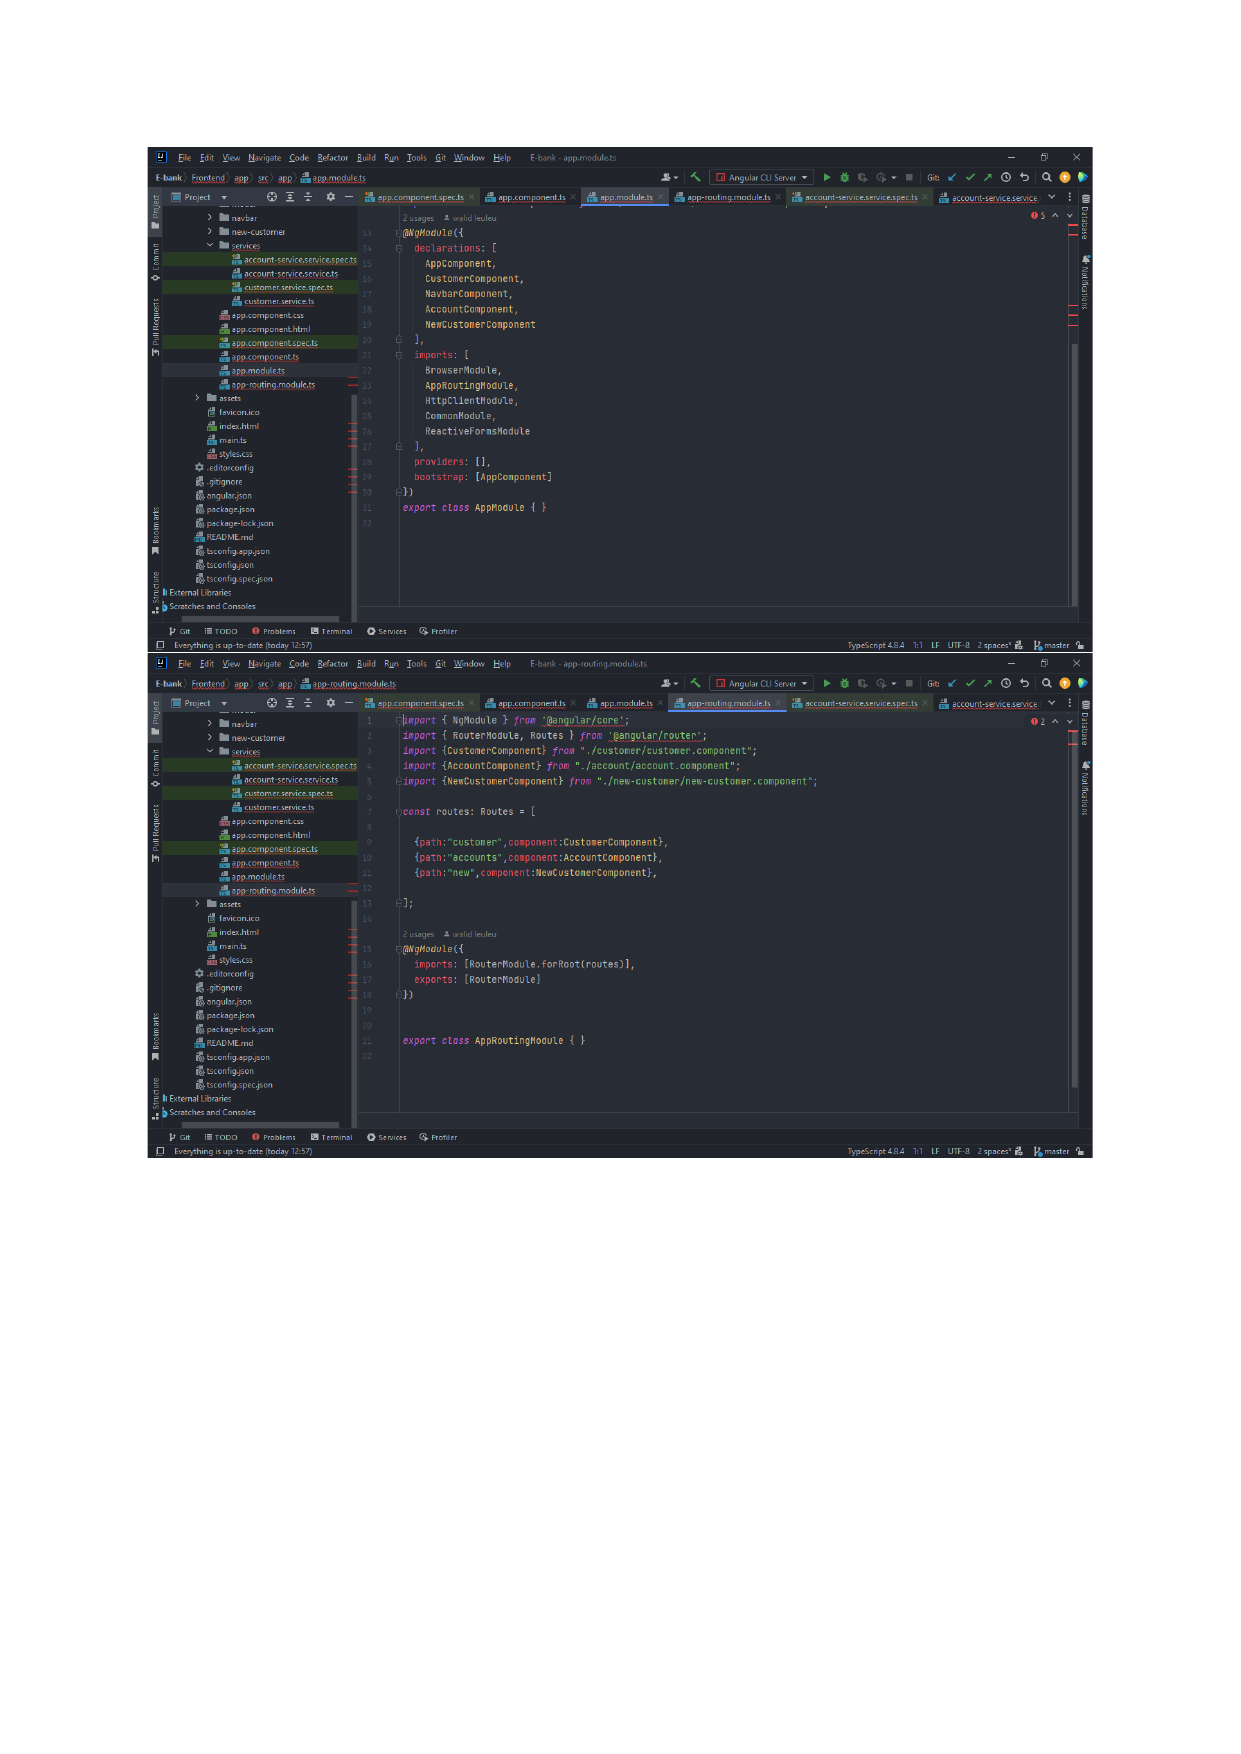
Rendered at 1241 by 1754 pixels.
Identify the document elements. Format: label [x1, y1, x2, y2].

picture [147, 147, 1093, 652]
picture [147, 653, 1093, 1158]
